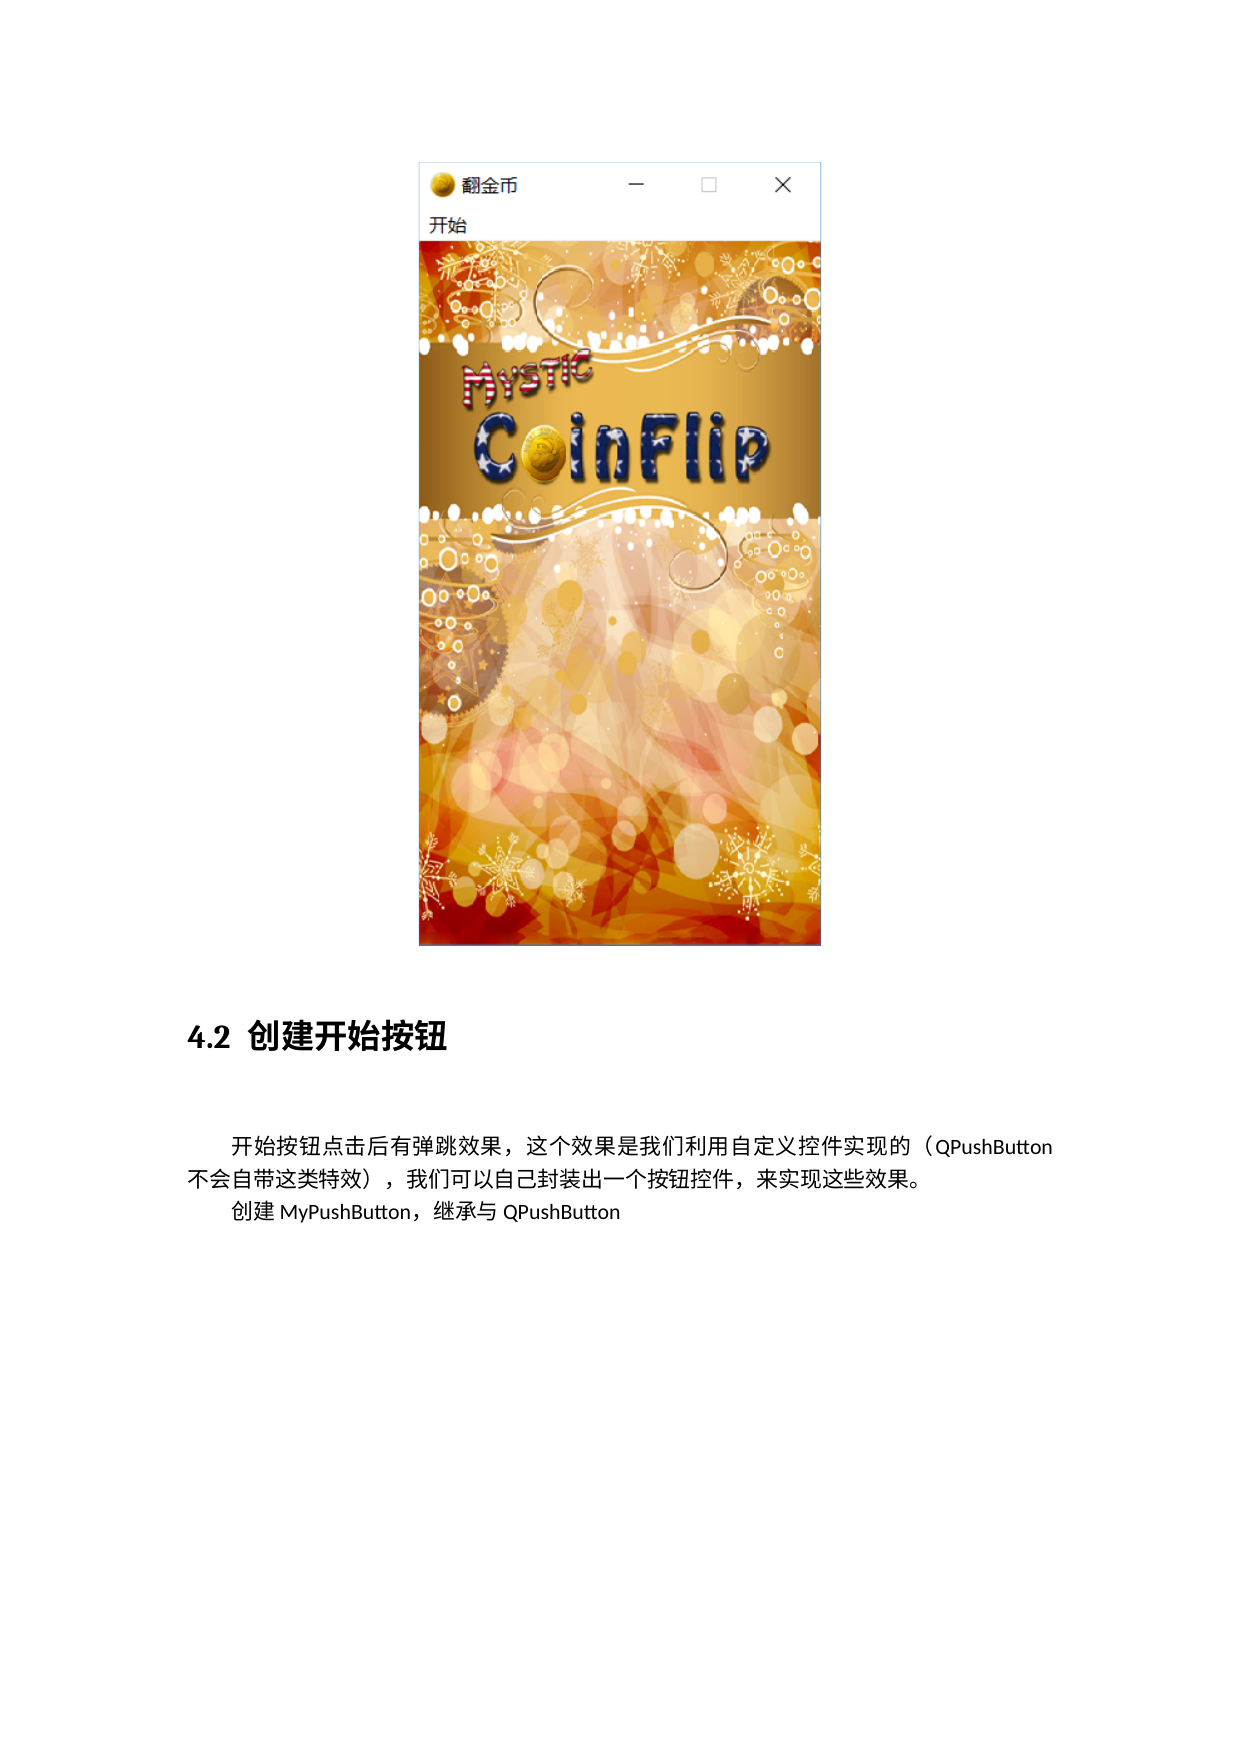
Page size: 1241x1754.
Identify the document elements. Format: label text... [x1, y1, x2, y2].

subtitle 创建开始按钮 [187, 1002, 1053, 1067]
picture [418, 162, 822, 946]
text 开始按钮点击后有弹跳效果，这个效果是我们利用自定义控件实现的（QPushButton不会自带这类特效），我们可以自己封装出一个按钮控件，来实现这些效果。 [187, 1129, 1053, 1194]
text 创建MyPushButton，继承与QPushButton [187, 1194, 1053, 1226]
